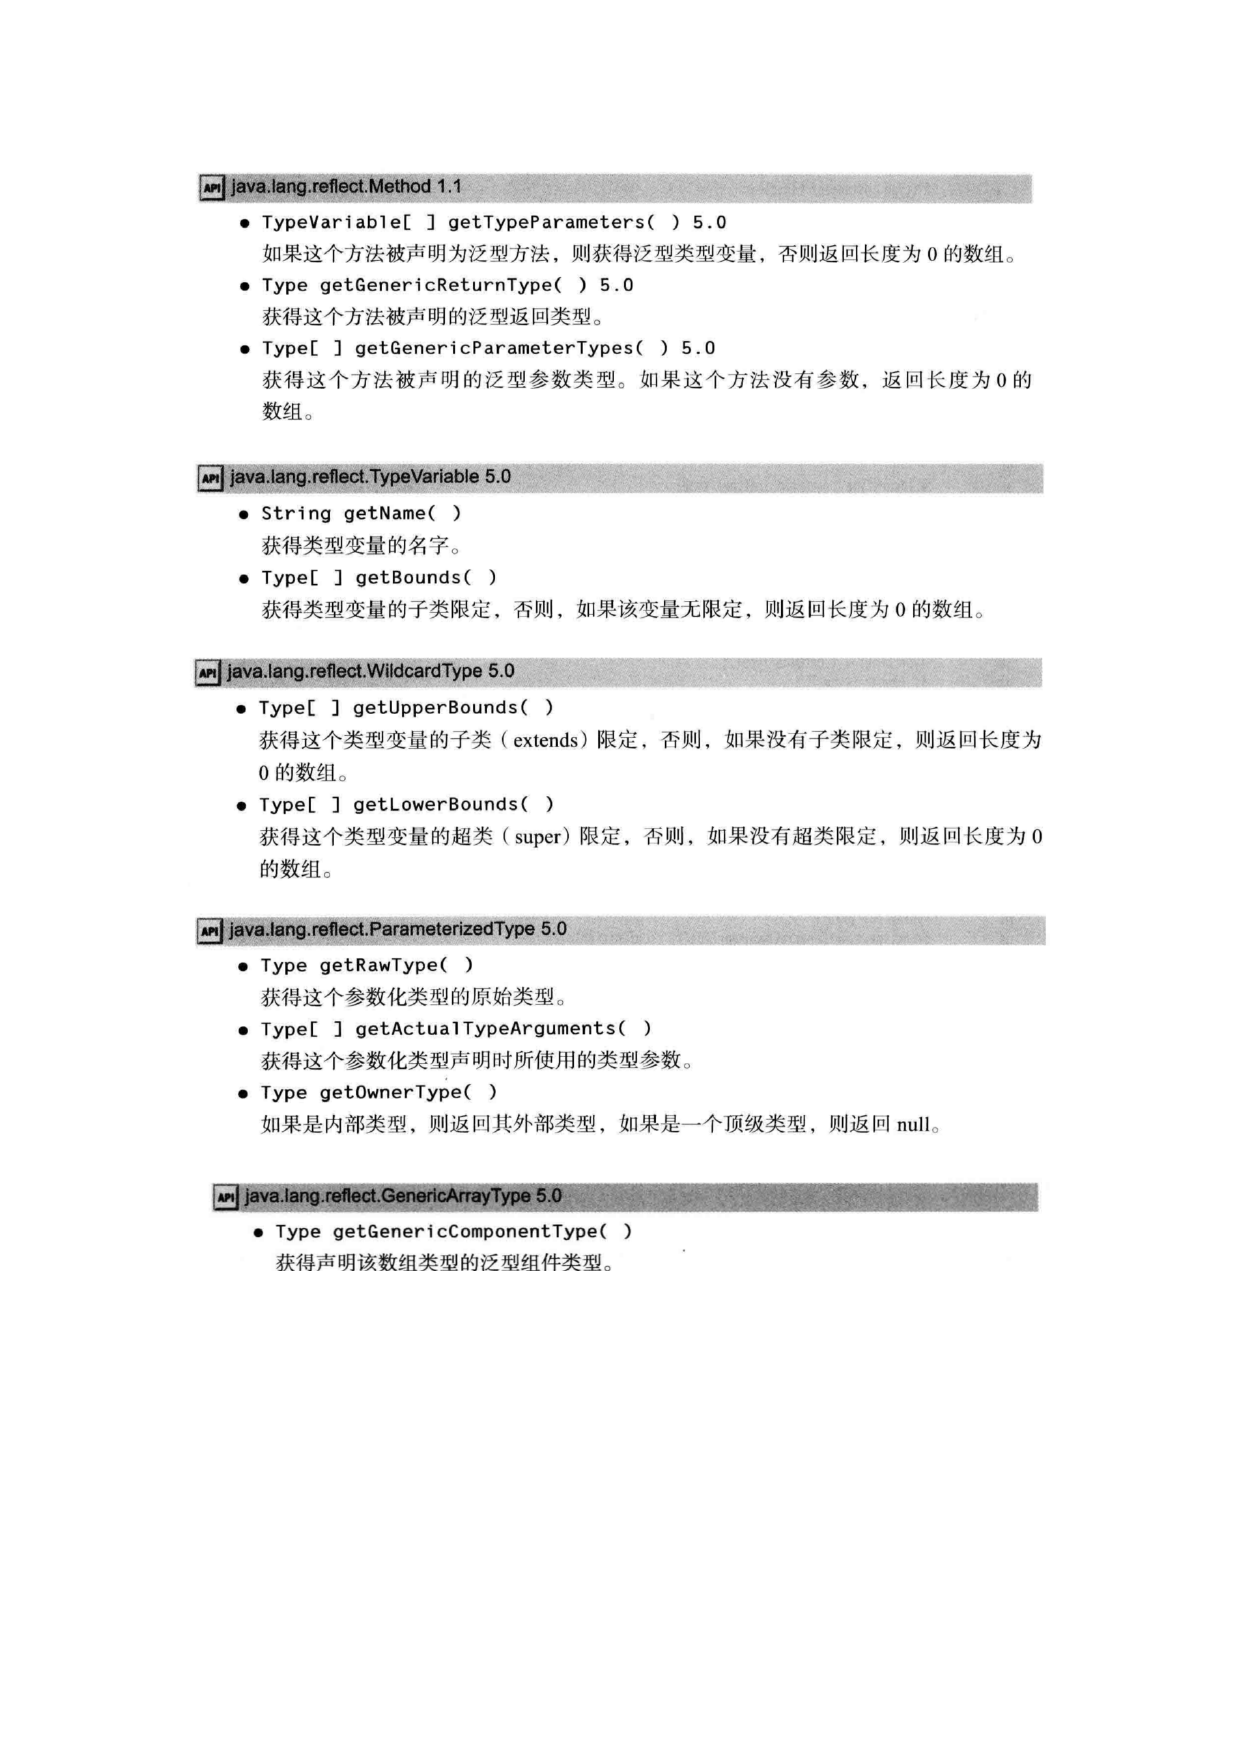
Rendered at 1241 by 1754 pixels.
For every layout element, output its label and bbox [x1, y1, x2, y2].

picture [187, 162, 1052, 436]
picture [187, 454, 1052, 632]
picture [187, 1169, 1052, 1271]
picture [187, 649, 1052, 889]
picture [187, 909, 1052, 1165]
